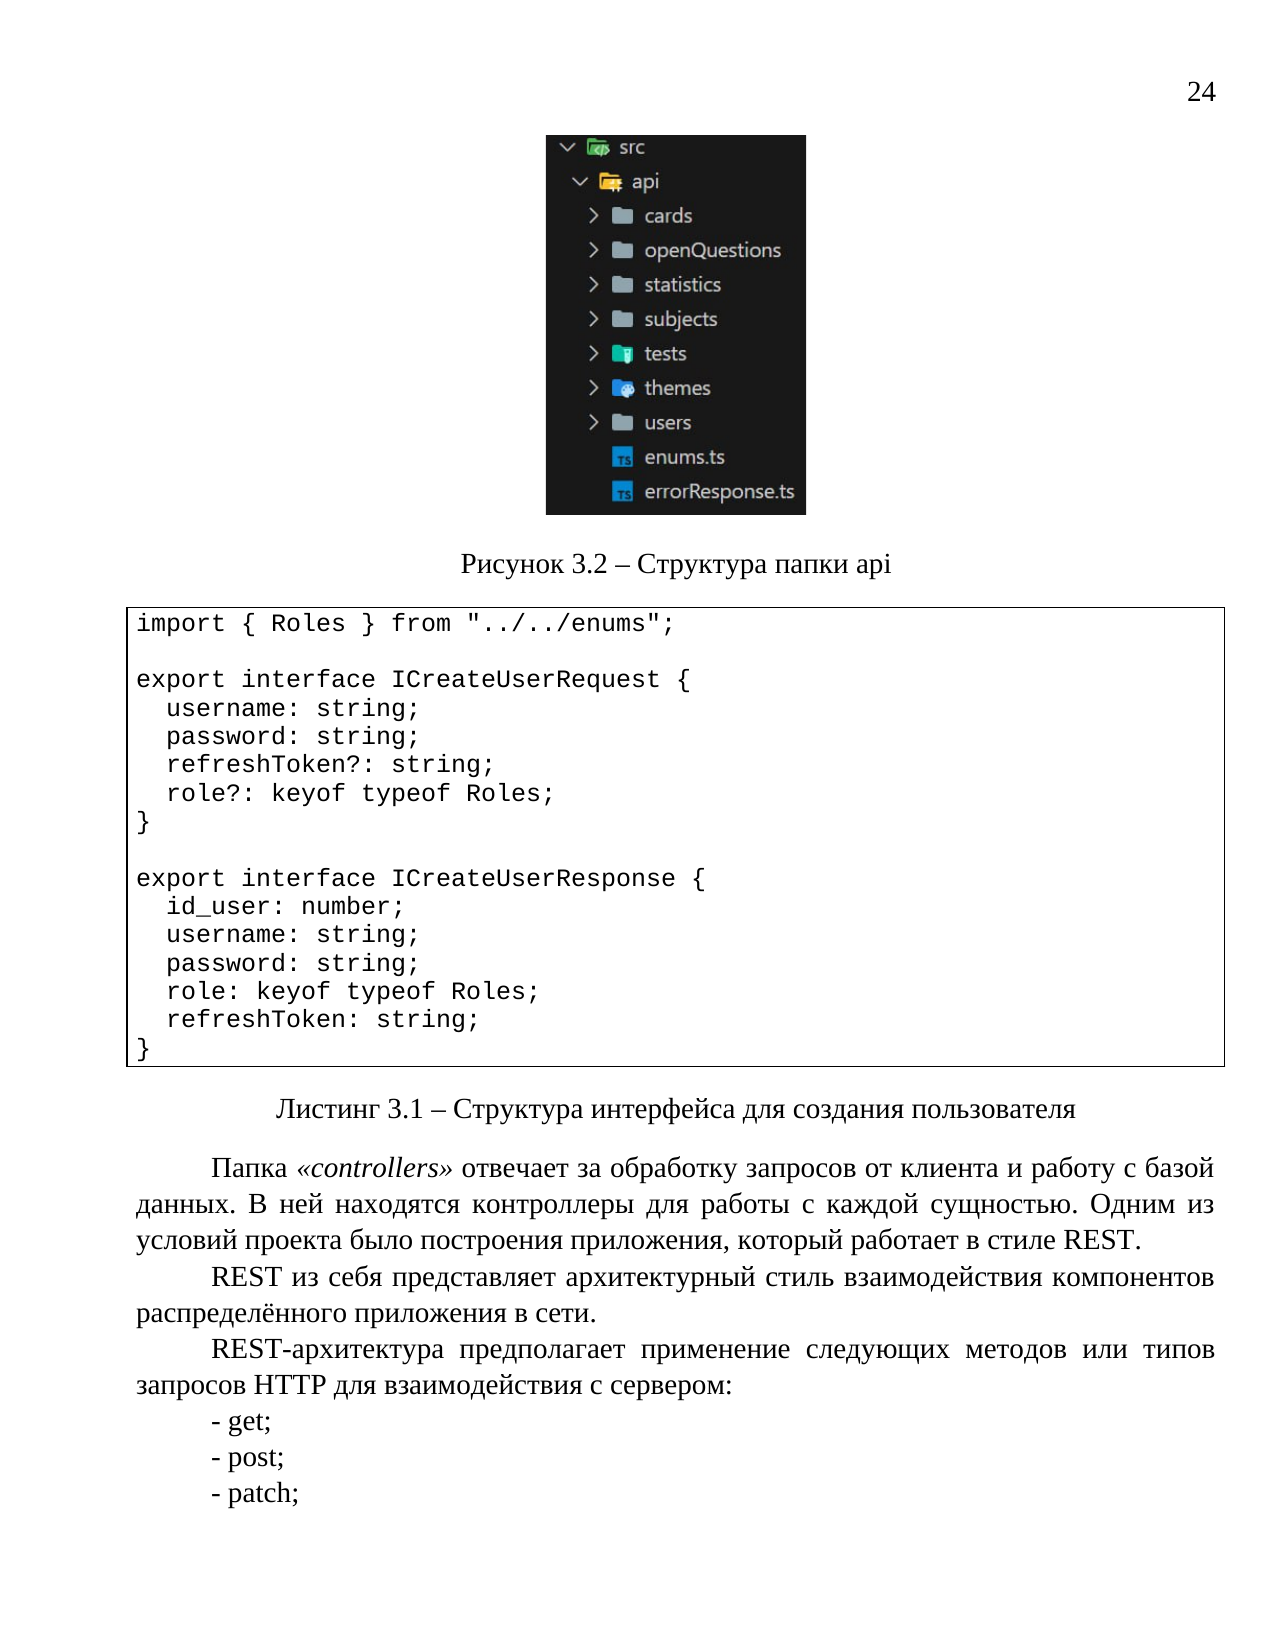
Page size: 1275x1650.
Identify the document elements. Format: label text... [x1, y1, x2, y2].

text - post; [136, 1439, 1216, 1473]
text - patch; [136, 1476, 1216, 1509]
text export interface ICreateUserResponse { [136, 865, 1216, 893]
text Папка «сontrollers» отвечает за обработку запросов от клиента и работу с базой данных. В ней находятся контроллеры для работы с каждой сущностью. Одним из условий проекта было построения приложения, который работает в стиле REST. [136, 1150, 1216, 1256]
text refreshToken?: string; [136, 752, 1216, 780]
text username: string; [136, 695, 1216, 723]
text password: string; [136, 950, 1216, 978]
text password: string; [136, 723, 1216, 752]
text REST из себя представляет архитектурный стиль взаимодействия компонентов распределённого приложения в сети. [136, 1259, 1216, 1328]
text refreshToken: string; [136, 1007, 1216, 1032]
text } [128, 1032, 1224, 1066]
text Листинг 3.1 – Структура интерфейса для создания пользователя [136, 1092, 1216, 1125]
text export interface ICreateUserRequest { [136, 667, 1216, 695]
text role?: keyof typeof Roles; [136, 780, 1216, 808]
text REST-архитектура предполагает применение следующих методов или типов запросов HTTP для взаимодействия с сервером: [136, 1331, 1216, 1401]
text } [136, 808, 1216, 837]
text Рисунок 3.2 – Структура папки api [136, 546, 1216, 579]
text - get; [136, 1403, 1216, 1437]
text id_user: number; [136, 893, 1216, 922]
picture [545, 135, 807, 515]
text import { Roles } from "../../enums"; [128, 608, 1224, 638]
text username: string; [136, 922, 1216, 950]
text role: keyof typeof Roles; [136, 978, 1216, 1007]
